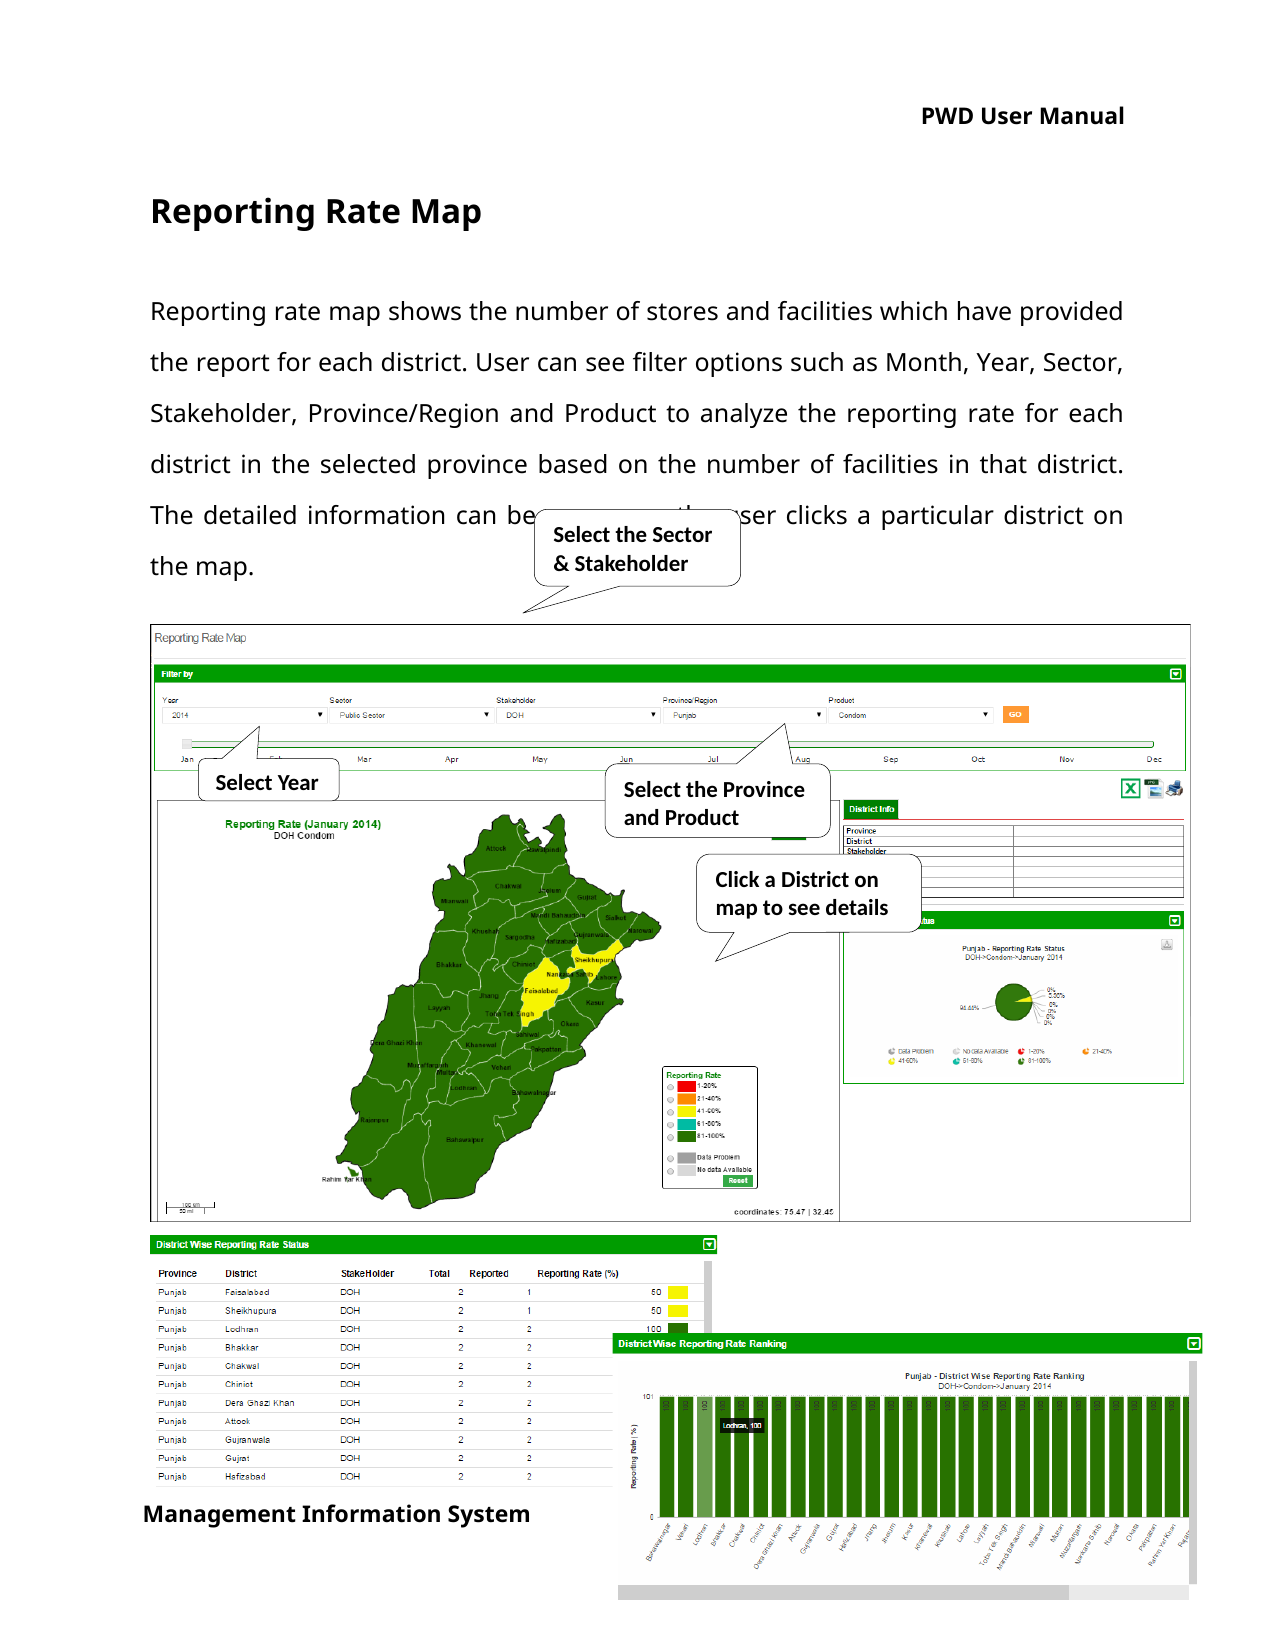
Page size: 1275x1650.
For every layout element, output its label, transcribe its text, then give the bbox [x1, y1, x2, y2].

picture [150, 1235, 1203, 1606]
picture [150, 624, 1191, 1222]
subtitle Reporting Rate Map [150, 187, 1125, 233]
text Reporting rate map shows the number of stores and facilities which have provided the report for each district. User can see filter options such as Month, Year, Sector, Stakeholder, Province/Region and Product to analyze the reporting rate for each district in the selected province based on the number of facilities in that district. The detailed information can be seen once the user clicks a particular district on the map. [150, 293, 1125, 582]
